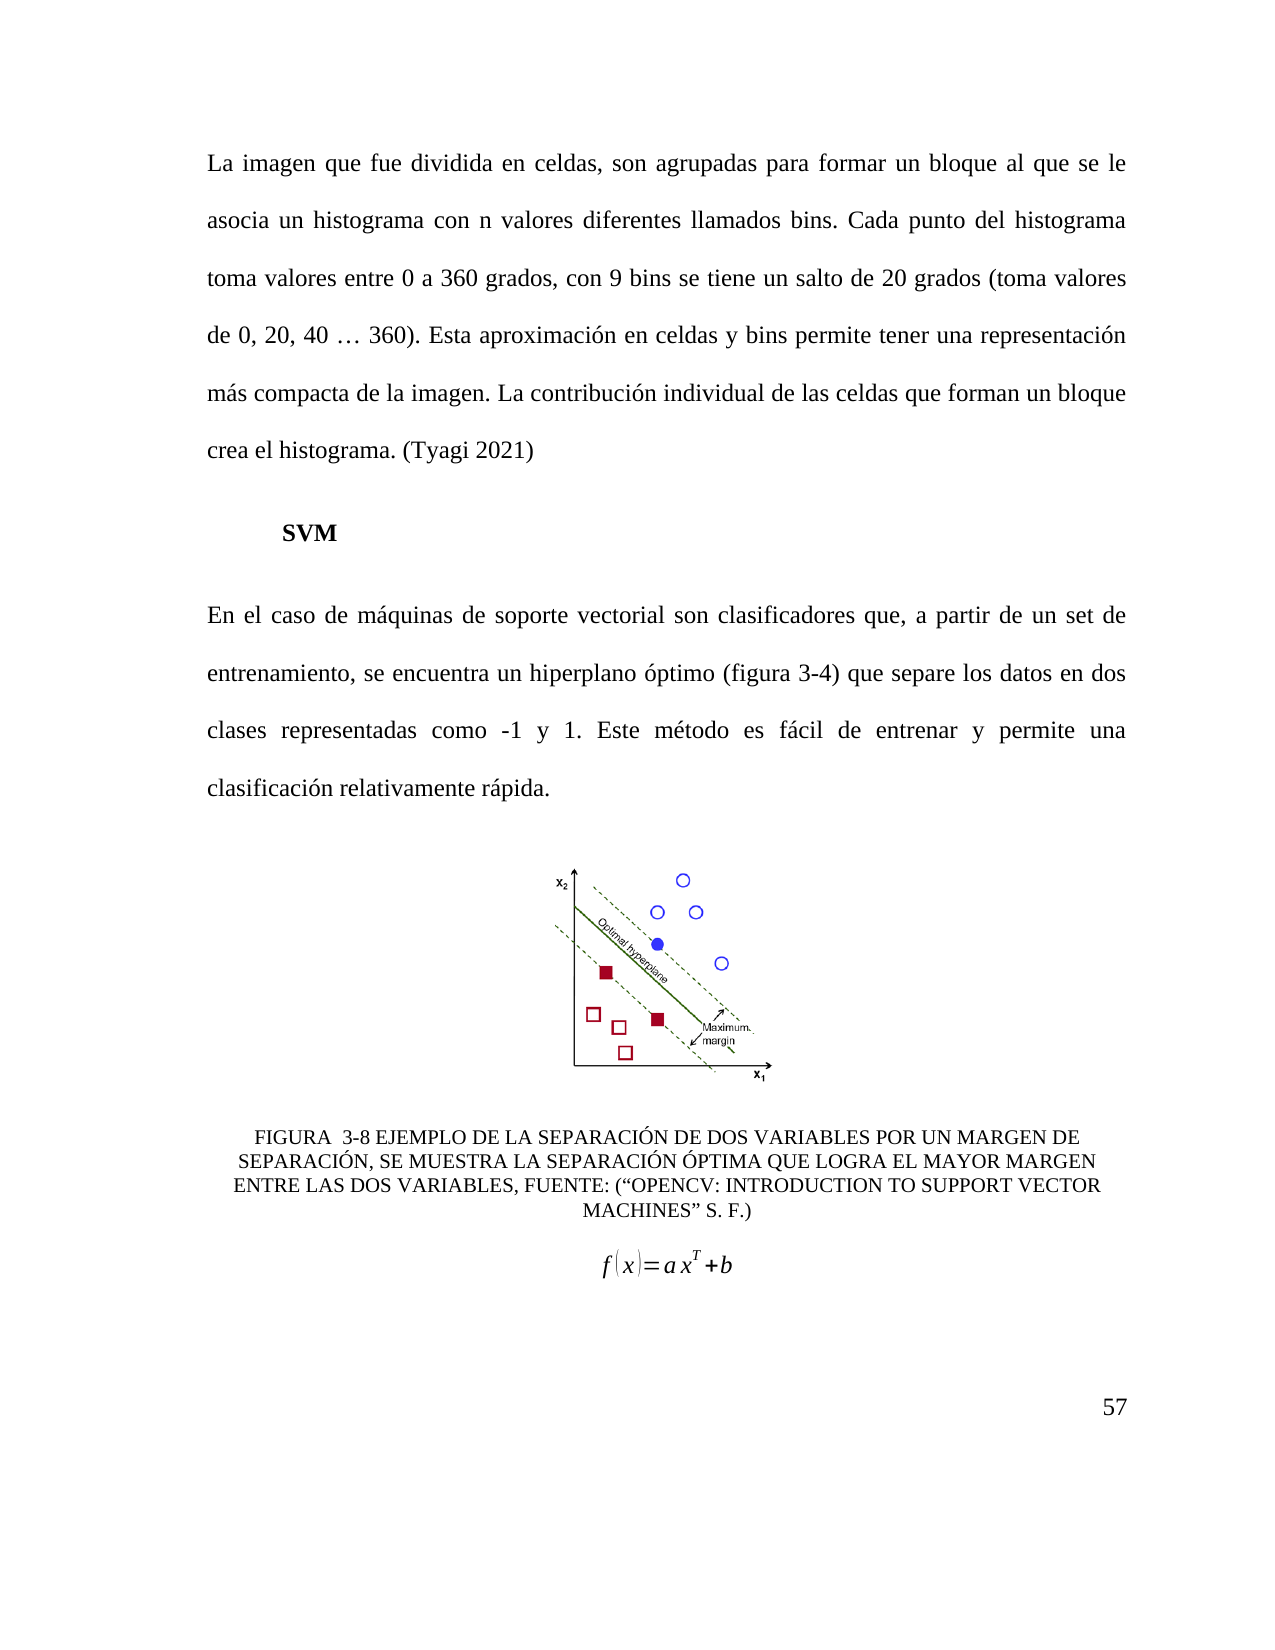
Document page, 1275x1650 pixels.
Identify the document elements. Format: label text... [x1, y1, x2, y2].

text La imagen que fue dividida en celdas, son agrupadas para formar un bloque al que se le asocia un histograma con n valores diferentes llamados bins. Cada punto del histograma toma valores entre 0 a 360 grados, con 9 bins se tiene un salto de 20 grados (toma valores de 0, 20, 40 … 360). Esta aproximación en celdas y bins permite tener una representación más compacta de la imagen. La contribución individual de las celdas que forman un bloque crea el histograma. (Tyagi 2021) [207, 148, 1127, 464]
text En el caso de máquinas de soporte vectorial son clasificadores que, a partir de un set de entrenamiento, se encuentra un hiperplano óptimo (figura 3-4) que separe los datos en dos clases representadas como -1 y 1. Este método es fácil de entrenar y permite una clasificación relativamente rápida. [207, 600, 1127, 801]
picture [542, 855, 792, 1084]
text SVM [207, 518, 1127, 546]
